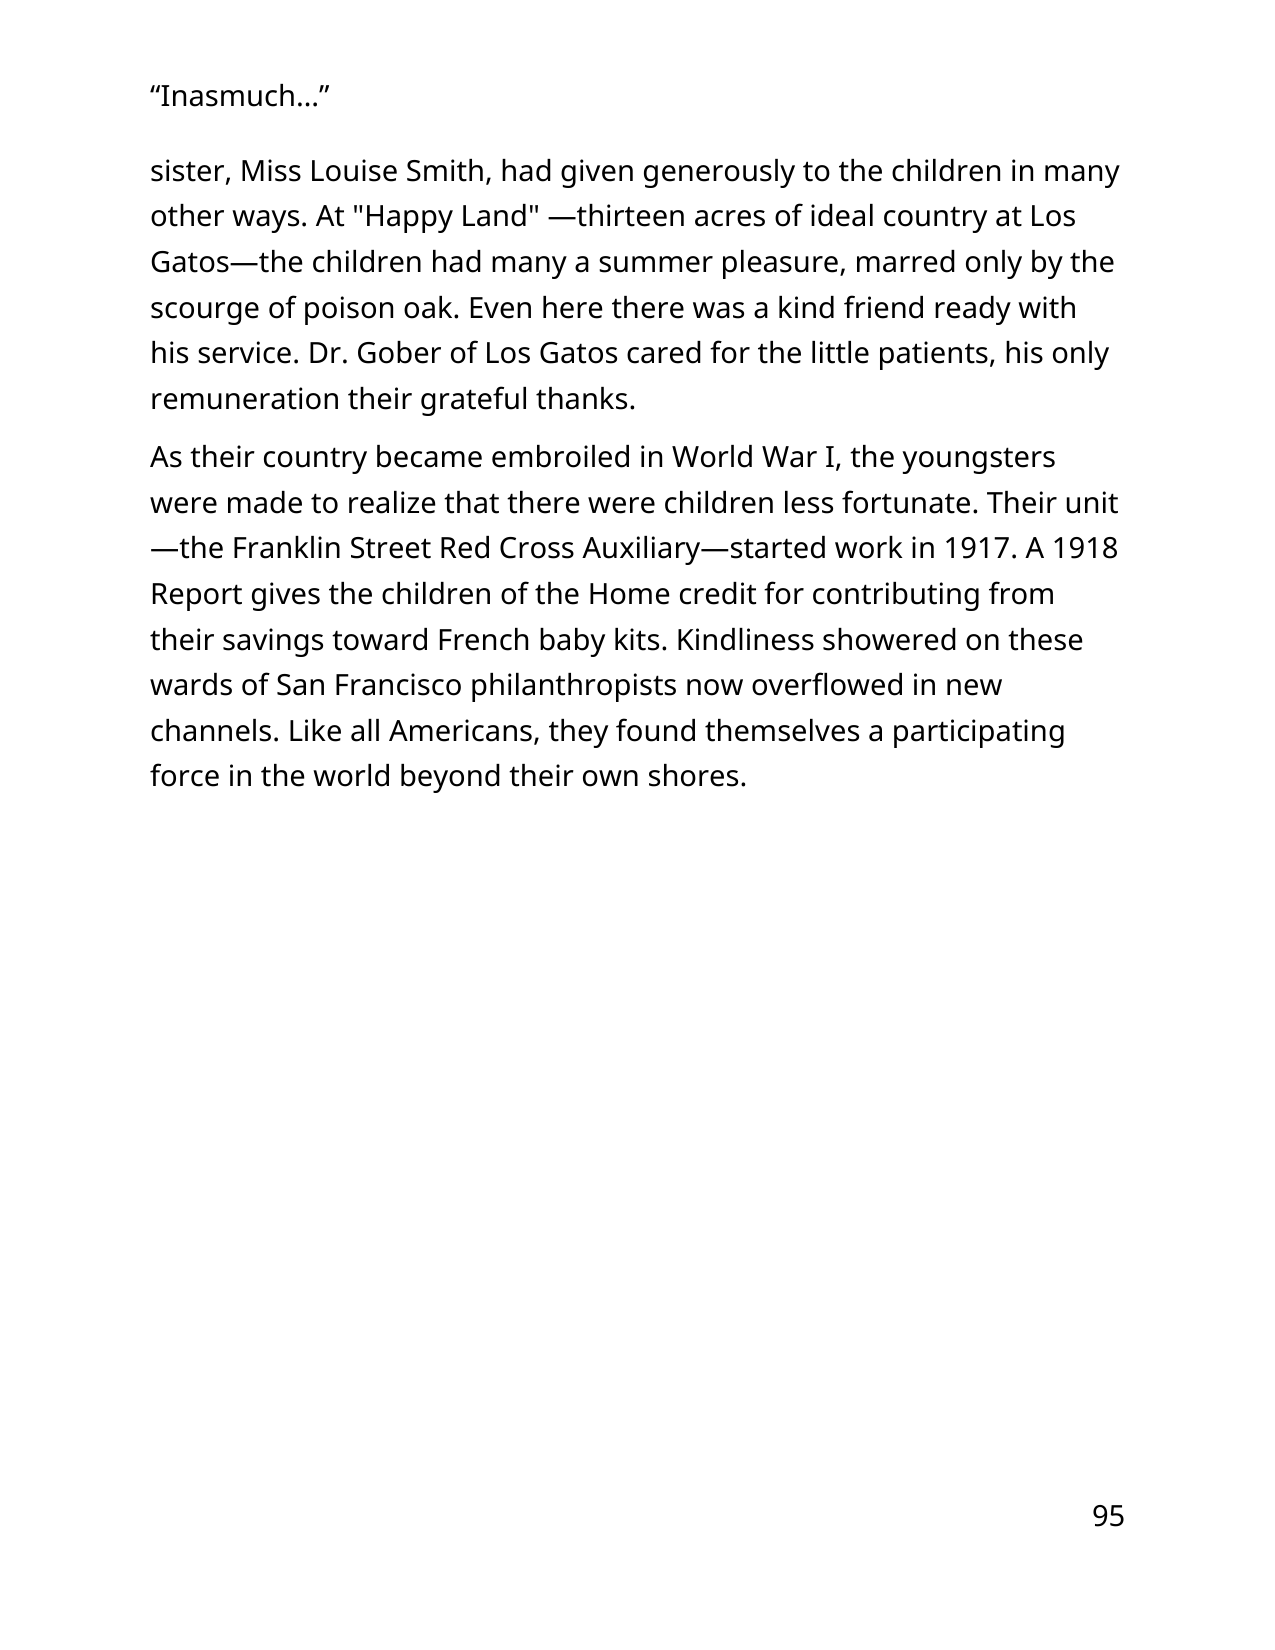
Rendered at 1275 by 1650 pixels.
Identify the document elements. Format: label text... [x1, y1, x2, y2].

text As their country became embroiled in World War I, the youngsters were made to realize that there were children less fortunate. Their unit—the Franklin Street Red Cross Auxiliary—started work in 1917. A 1918 Report gives the children of the Home credit for contributing from their savings toward French baby kits. Kindliness showered on these wards of San Francisco philanthropists now overflowed in new channels. Like all Americans, they found themselves a participating force in the world beyond their own shores. [150, 436, 1125, 795]
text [150, 150, 1125, 418]
